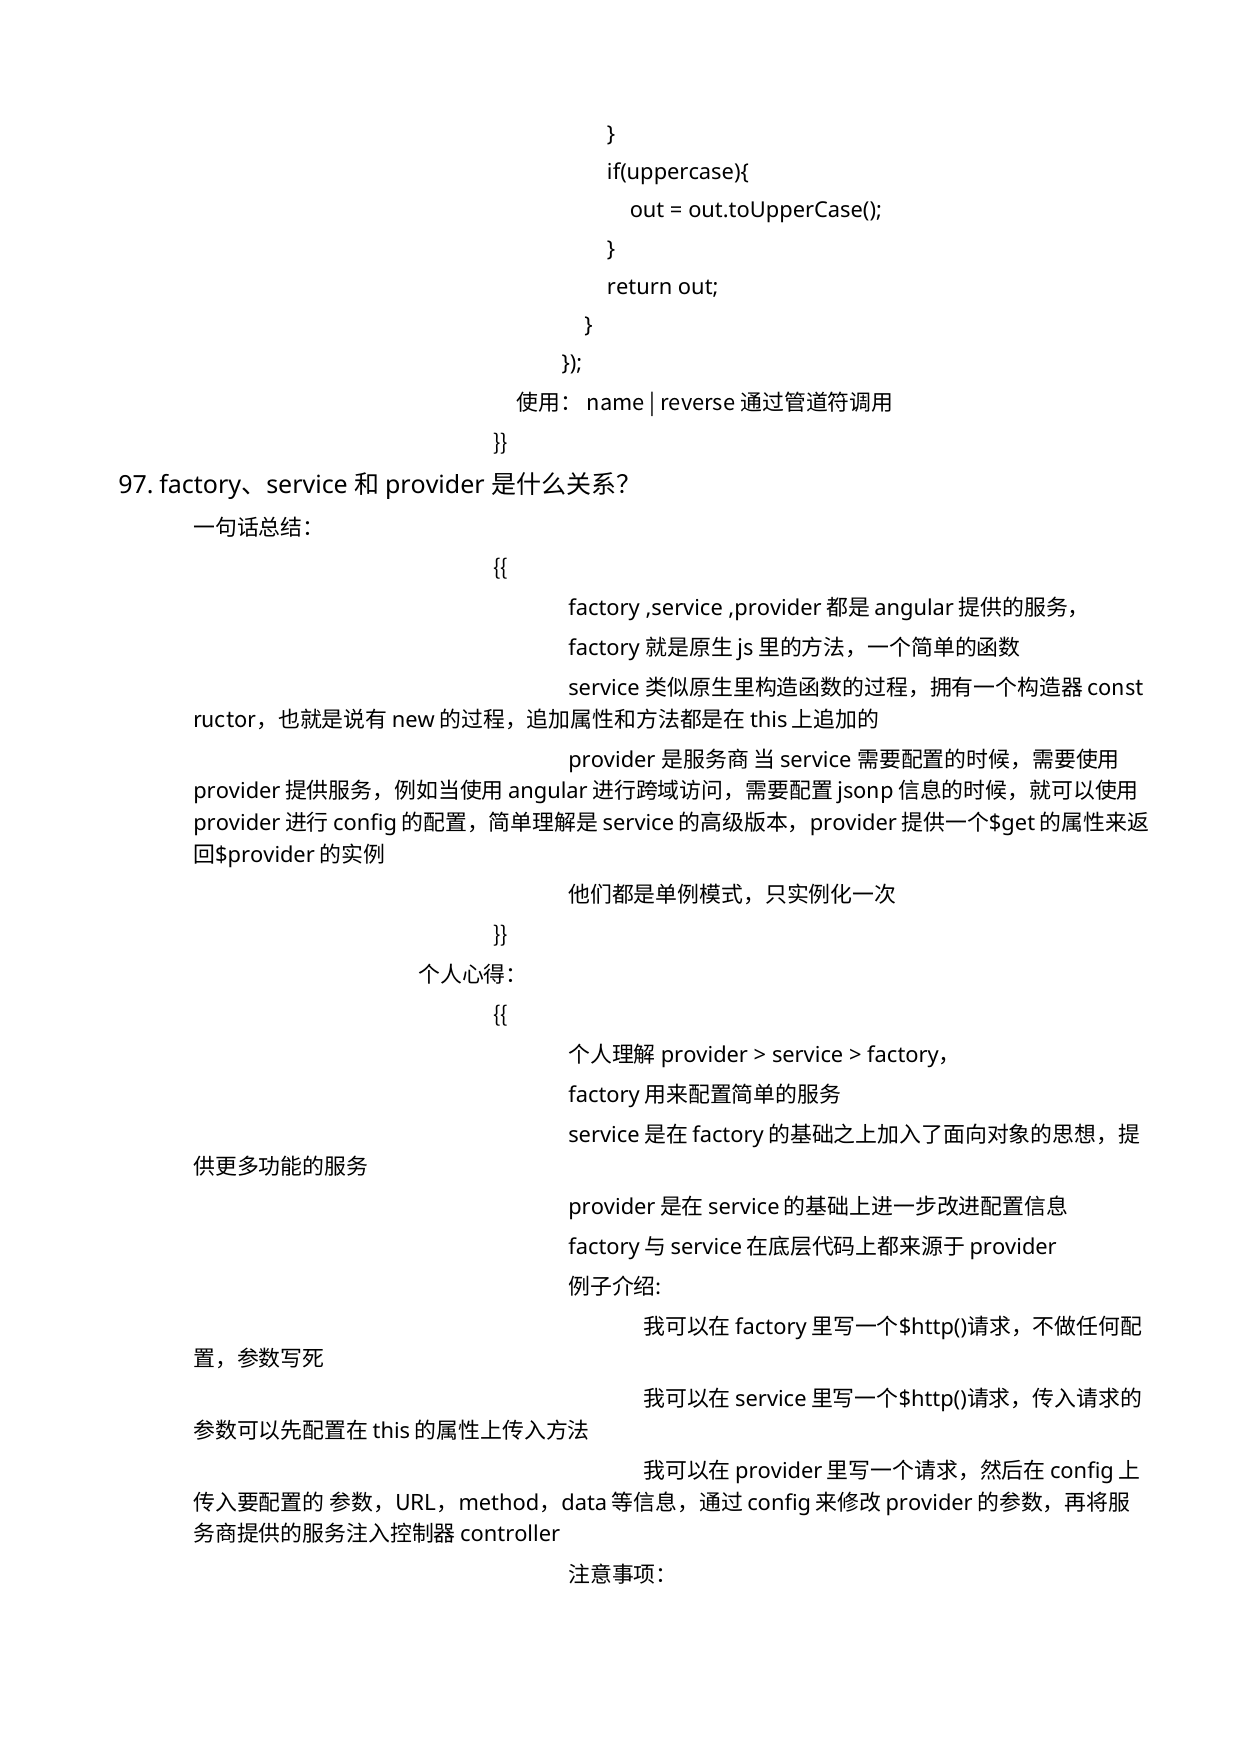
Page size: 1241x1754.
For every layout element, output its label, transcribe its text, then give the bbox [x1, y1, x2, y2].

text return function(input,uppercase){ [193, 156, 1149, 186]
text provider 是服务商 当service 需要配置的时候，需要使用provider提供服务，例如当使用angular进行跨域访问，需要配置jsonp信息的时候，就可以使用provider进行config的配置，简单理解是service的高级版本，provider提供一个$get的属性来返回$provider的实例 [193, 932, 1149, 1059]
text myAppModule.filter("reverse",function(){ [193, 118, 1149, 148]
text provider是在service的基础上进一步改进配置信息 [193, 1380, 1149, 1411]
text {{ [193, 1188, 1149, 1219]
text 一句话总结： [193, 700, 1149, 732]
text service是在factory的基础之上加入了面向对象的思想，提供更多功能的服务 [193, 1308, 1149, 1371]
text out = input.charAt(i)+out; [193, 271, 1149, 300]
text factory与service在底层代码上都来源于provider [193, 1420, 1149, 1452]
text if(uppercase){ [193, 347, 1149, 377]
list factory、service 和 provider 是什么关系？ [118, 656, 1149, 692]
text }); [193, 537, 1149, 567]
text service 类似原生里构造函数的过程，拥有一个构造器constructor，也就是说有new的过程，追加属性和方法都是在this上追加的 [193, 860, 1149, 924]
text factory 就是原生js里的方法，一个简单的函数 [193, 820, 1149, 852]
text for(var i=0 ; i<input.length; i++){ [193, 232, 1149, 262]
text factory用来配置简单的服务 [193, 1268, 1149, 1299]
text 个人心得： [193, 1148, 1149, 1179]
text 例子介绍: [193, 1460, 1149, 1492]
text 使用： name | reverse 通过管道符调用 [193, 576, 1149, 607]
text } [193, 423, 1149, 453]
text return out; [193, 461, 1149, 491]
text } [193, 309, 1149, 338]
text factory ,service ,provider都是angular提供的服务， [193, 780, 1149, 812]
text }} [193, 1108, 1149, 1139]
text } [193, 499, 1149, 529]
text out = out.toUpperCase(); [193, 385, 1149, 415]
text 个人理解 provider > service > factory， [193, 1228, 1149, 1259]
text 他们都是单例模式，只实例化一次 [193, 1068, 1149, 1099]
text }} [193, 616, 1149, 647]
text 我可以在factory里写一个$http()请求，不做任何配置，参数写死 [193, 1500, 1149, 1563]
text var out = ""; [193, 194, 1149, 224]
text {{ [193, 740, 1149, 772]
